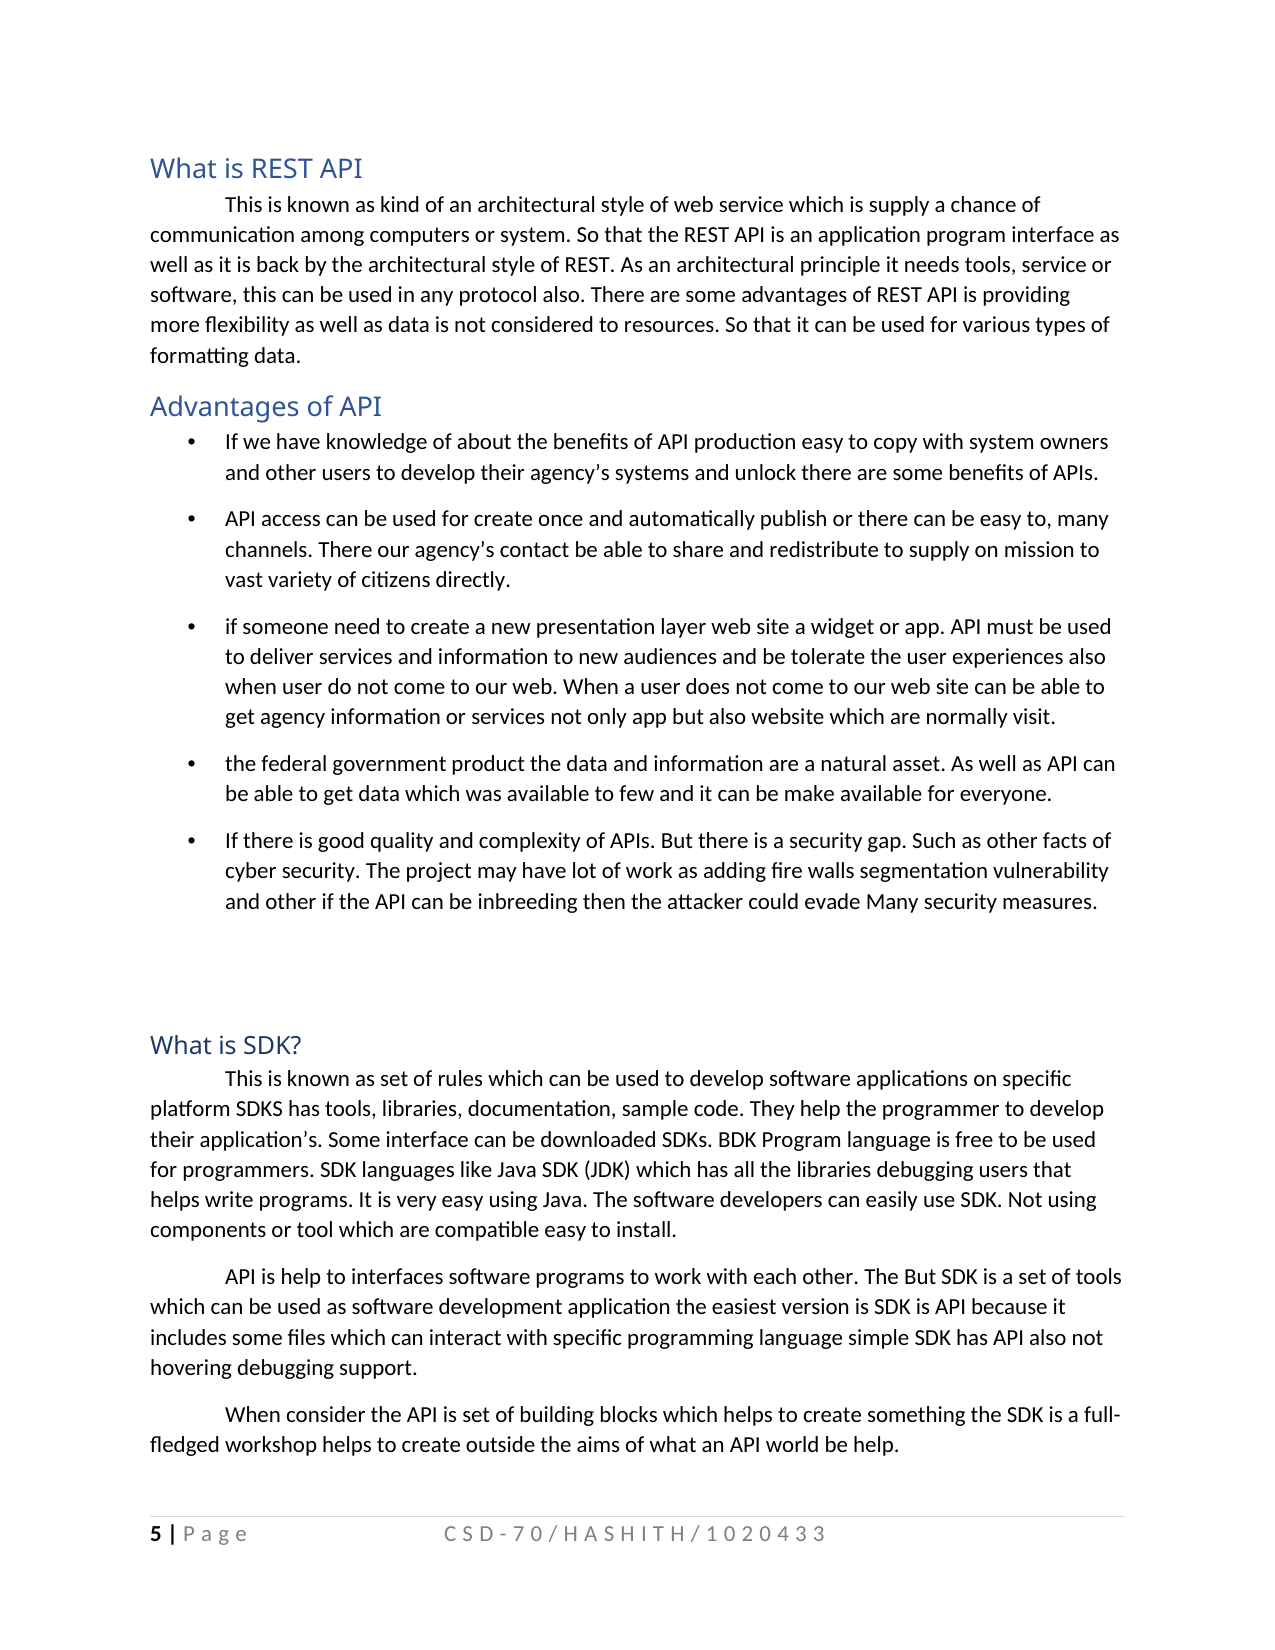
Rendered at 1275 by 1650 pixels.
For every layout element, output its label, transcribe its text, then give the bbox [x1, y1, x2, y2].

list If there is good quality and complexity of APIs. But there is a security gap. Such as other facts of cyber security. The project may have lot of work as adding fire walls segmentation vulnerability and other if the API can be inbreeding then the attacker could evade Many security measures. [187, 826, 1125, 915]
text When consider the API is set of building blocks which helps to create something the SDK is a full-fledged workshop helps to create outside the aims of what an API world be help. [150, 1400, 1125, 1458]
list the federal government product the data and information are a natural asset. As well as API can be able to get data which was available to few and it can be make available for everyone. [187, 749, 1125, 808]
subtitle Advantages of API [150, 388, 1125, 424]
list if someone need to create a new presentation layer web site a widget or app. API must be used to deliver services and information to new audiences and be tolerate the user experiences also when user do not come to our web. When a user does not come to our web site can be able to get agency information or services not only app but also website which are normally visit. [187, 612, 1125, 731]
text This is known as kind of an architectural style of web service which is supply a chance of communication among computers or system. So that the REST API is an application program interface as well as it is back by the architectural style of REST. As an architectural principle it needs tools, service or software, this can be used in any protocol also. There are some advantages of REST API is providing more flexibility as well as data is not considered to resources. So that it can be used for various types of formatting data. [150, 190, 1125, 369]
subtitle What is REST API [150, 150, 1125, 187]
list API access can be used for create once and automatically publish or there can be easy to, many channels. There our agency’s contact be able to share and redistribute to supply on mission to vast variety of citizens directly. [187, 504, 1125, 593]
subtitle What is SDK? [150, 1027, 1125, 1062]
text API is help to interfaces software programs to work with each other. The But SDK is a set of tools which can be used as software development application the easiest version is SDK is API because it includes some files which can interact with specific programming language simple SDK has API also not hovering debugging support. [150, 1262, 1125, 1381]
text This is known as set of rules which can be used to develop software applications on specific platform SDKS has tools, libraries, documentation, sample code. They help the programmer to develop their application’s. Some interface can be downloaded SDKs. BDK Program language is free to be used for programmers. SDK languages like Java SDK (JDK) which has all the libraries debugging users that helps write programs. It is very easy using Java. The software developers can easily use SDK. Not using components or tool which are compatible easy to install. [150, 1064, 1125, 1243]
list If we have knowledge of about the benefits of API production easy to copy with system owners and other users to develop their agency’s systems and unlock there are some benefits of APIs. [187, 427, 1125, 486]
